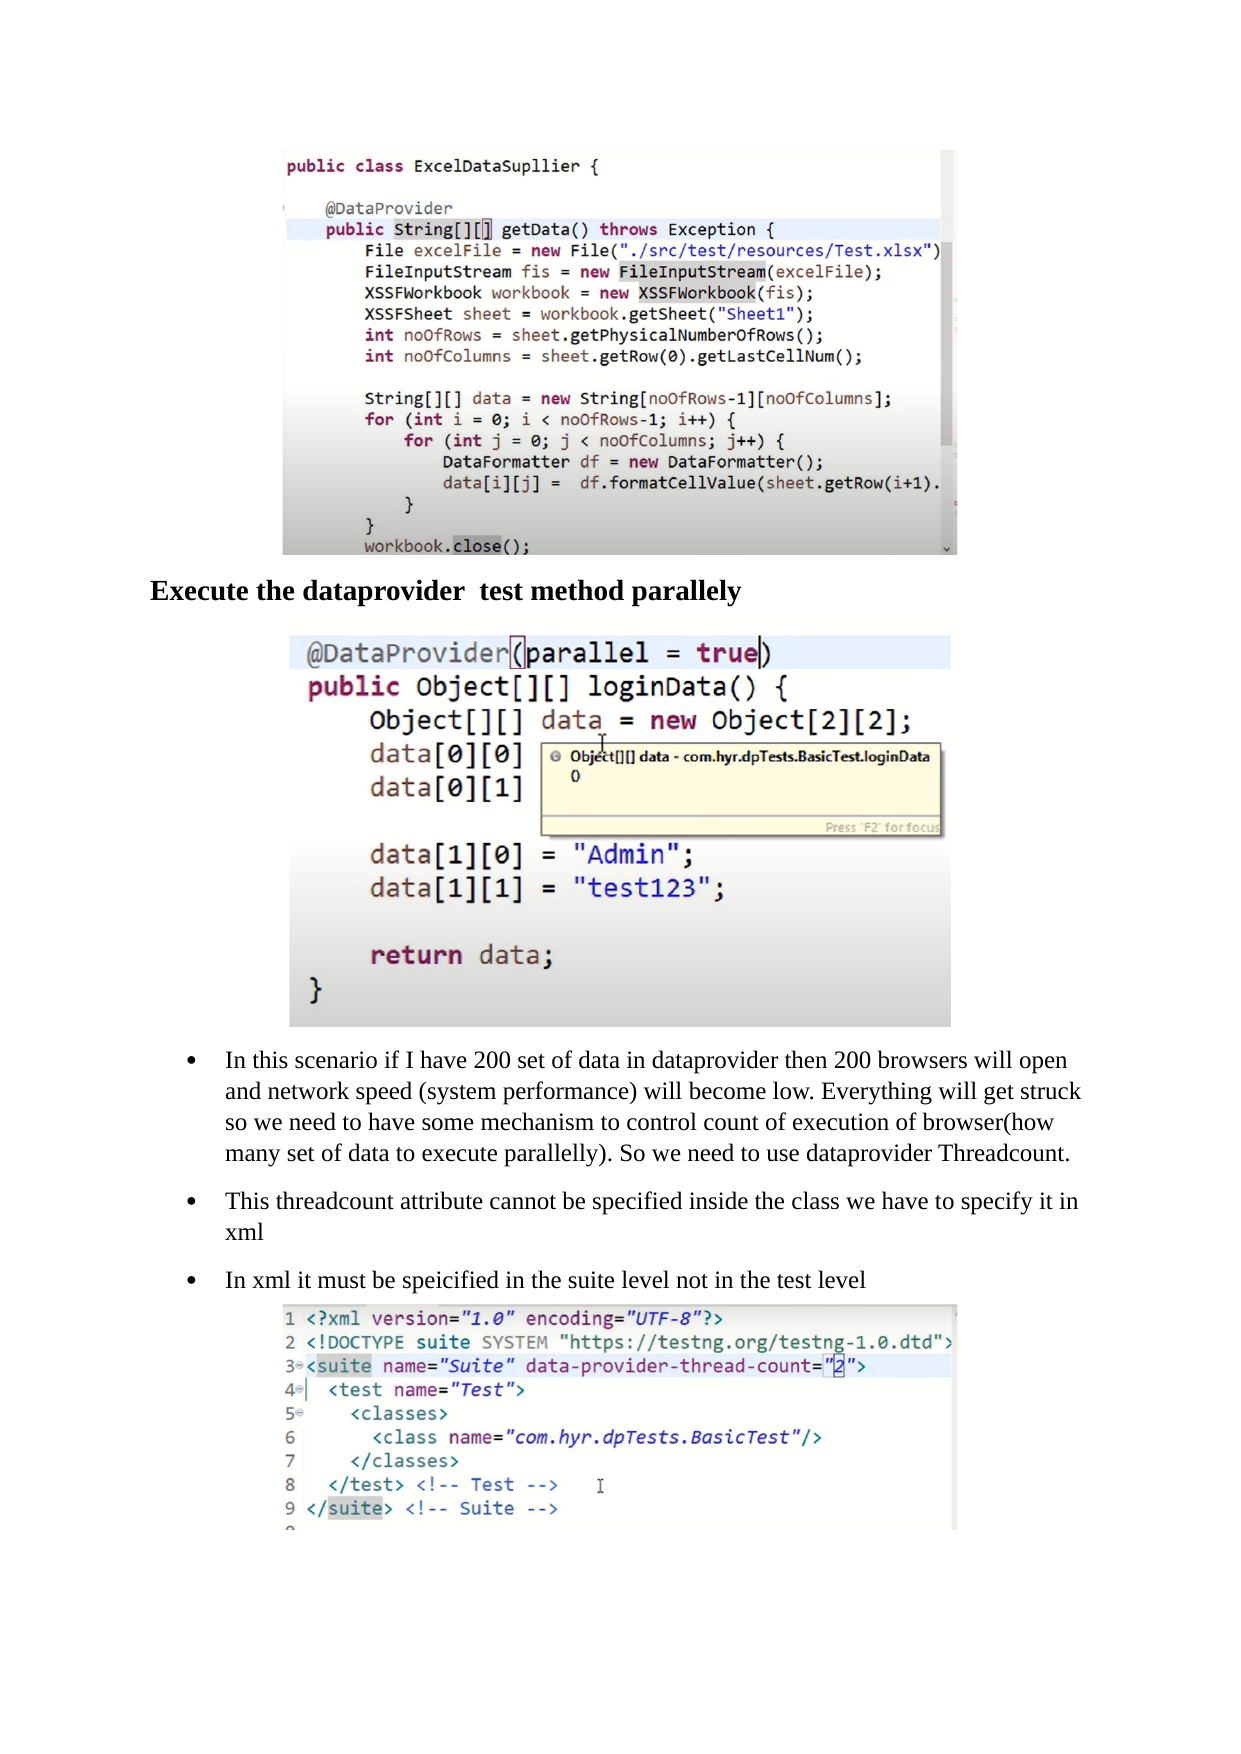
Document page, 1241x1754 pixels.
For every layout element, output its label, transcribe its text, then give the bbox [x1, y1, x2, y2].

subtitle In xml it must be speicified in the suite level not in the test level [187, 1265, 1090, 1294]
picture [282, 1304, 958, 1530]
picture [289, 617, 951, 1027]
picture [282, 150, 958, 555]
subtitle Execute the dataprovider test method parallely [150, 573, 1090, 607]
subtitle In this scenario if I have 200 set of data in dataprovider then 200 browsers will open and network speed (system performance) will become low. Everything will get struck so we need to have some mechanism to control count of execution of browser(how many set of data to execute parallelly). So we need to use dataprovider Threadcount. [187, 1045, 1090, 1167]
subtitle This threadcount attribute cannot be specified inside the class we have to specify it in xml [187, 1186, 1090, 1246]
